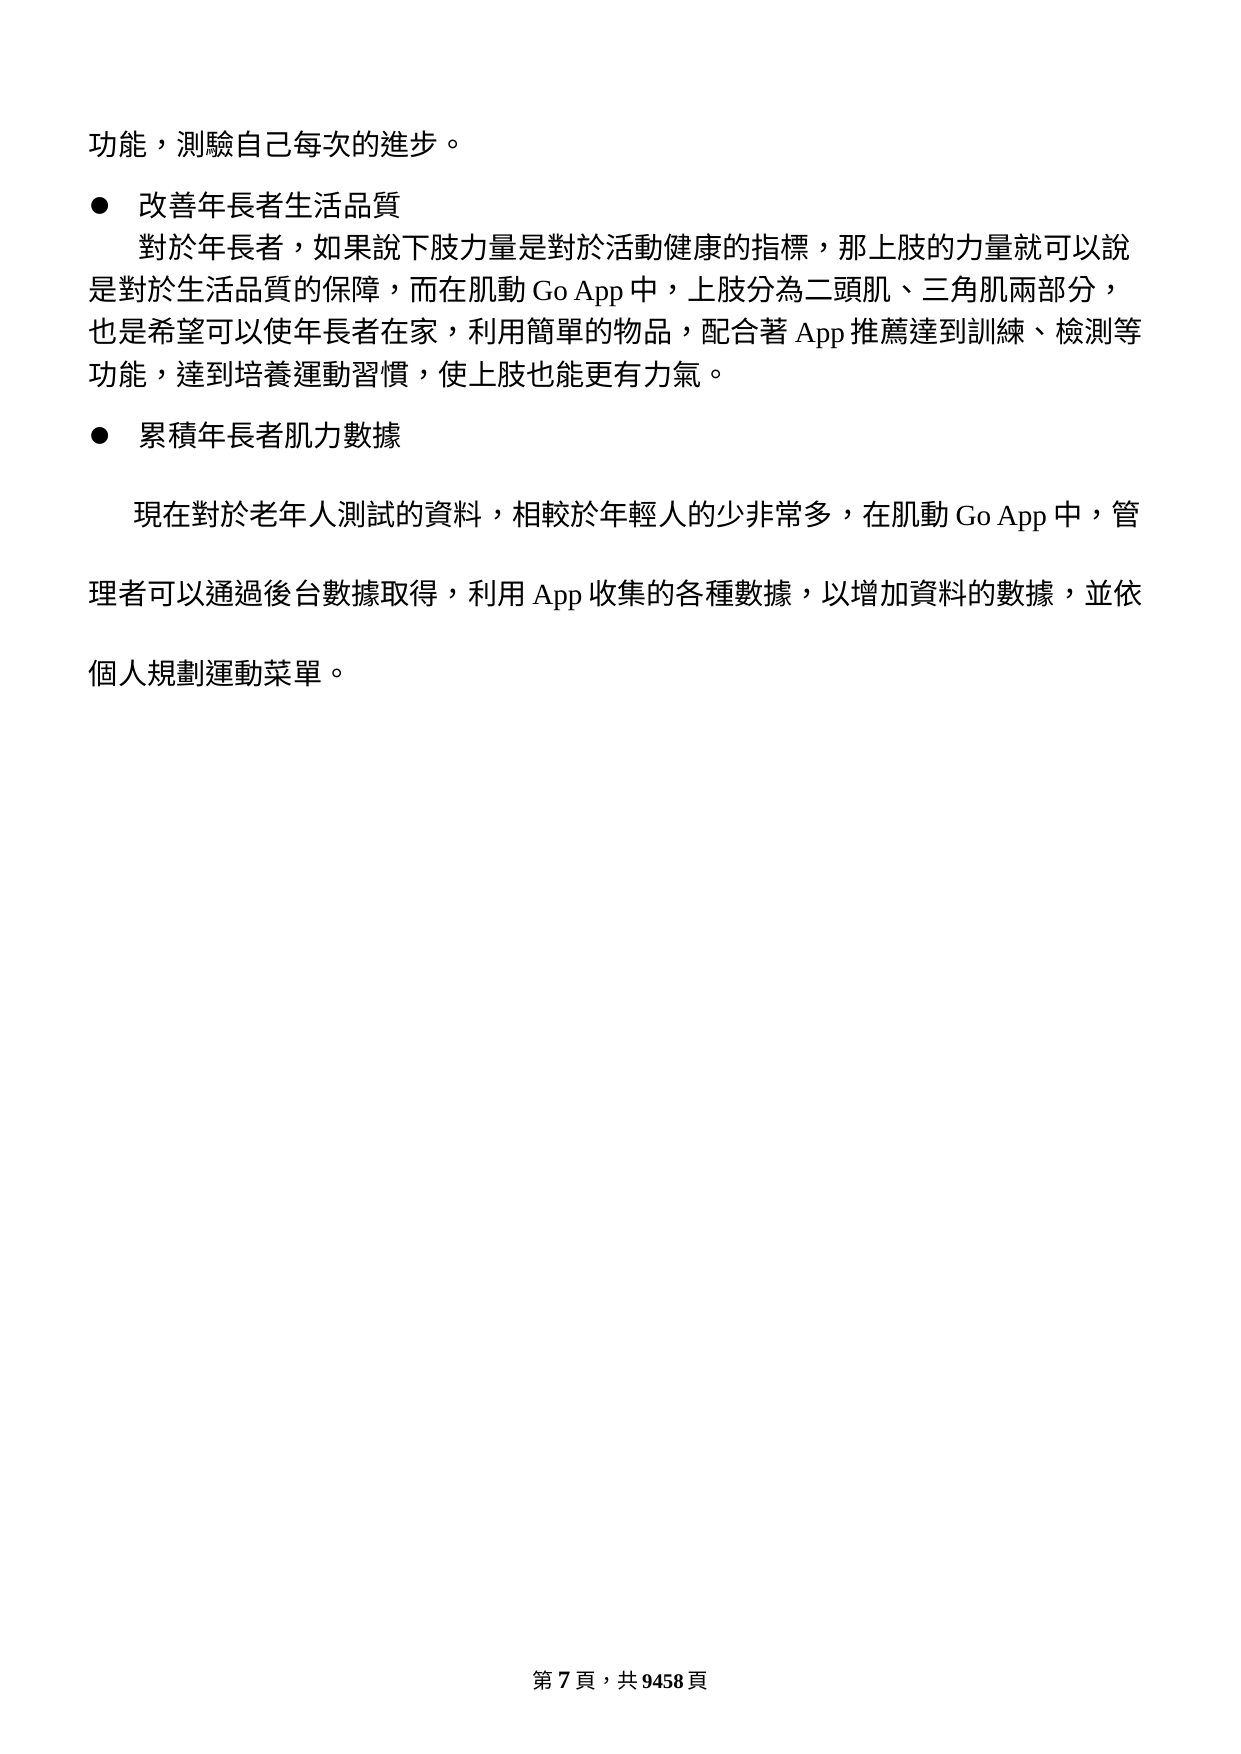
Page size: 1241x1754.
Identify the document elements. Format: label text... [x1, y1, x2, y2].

list 累積年長者肌力數據 [89, 393, 1152, 473]
list 改善年長者生活品質 [89, 182, 1152, 224]
text 對於年長者，如果說下肢力量是對於活動健康的指標，那上肢的力量就可以說是對於生活品質的保障，而在肌動Go App中，上肢分為二頭肌、三角肌兩部分，也是希望可以使年長者在家，利用簡單的物品，配合著App推薦達到訓練、檢測等功能，達到培養運動習慣，使上肢也能更有力氣。 [89, 224, 1152, 393]
text 現在對於老年人測試的資料，相較於年輕人的少非常多，在肌動Go App中，管理者可以通過後台數據取得，利用App收集的各種數據，以增加資料的數據，並依個人規劃運動菜單。 [89, 473, 1152, 711]
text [89, 103, 1152, 182]
